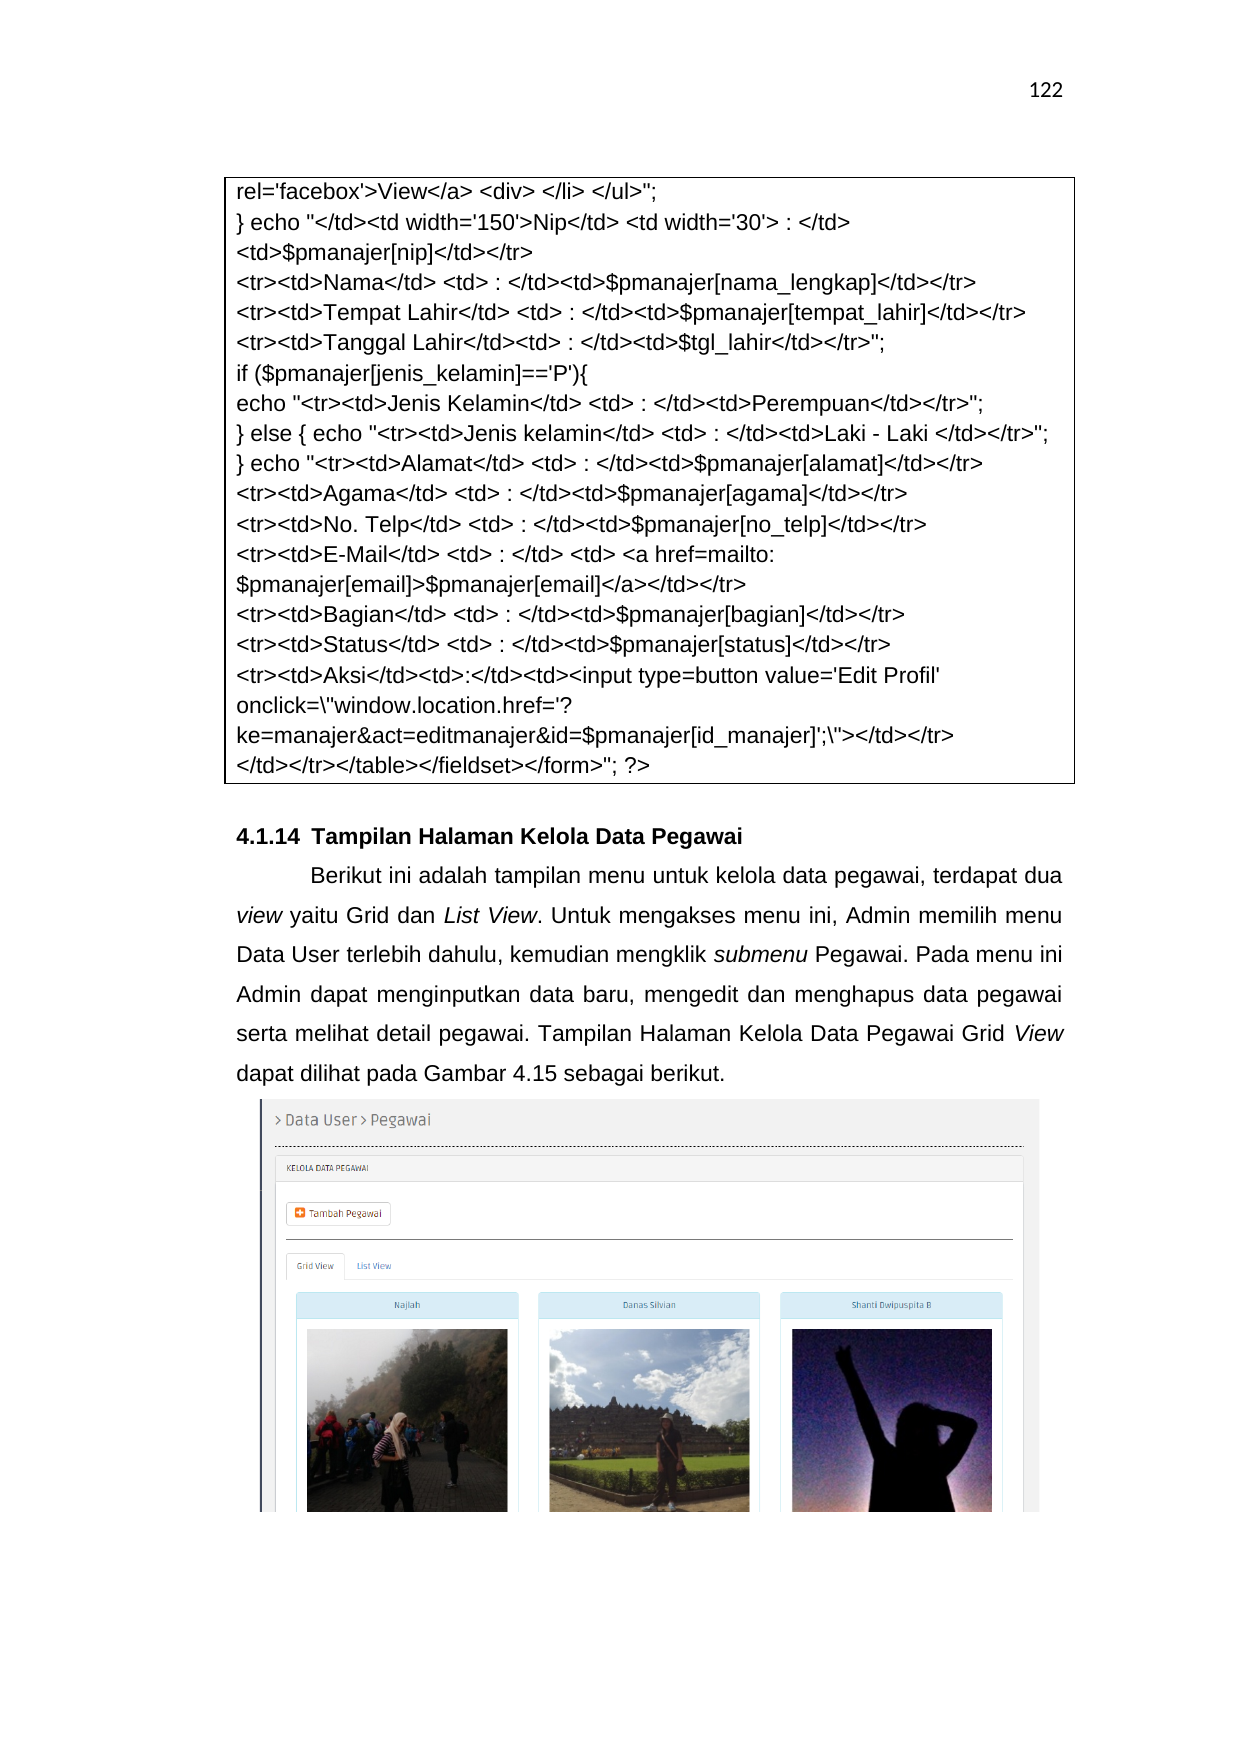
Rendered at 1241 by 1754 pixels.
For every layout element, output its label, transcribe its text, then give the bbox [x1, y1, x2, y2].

list Berikut ini adalah tampilan menu untuk kelola data pegawai, terdapat dua view yaitu Grid dan List View. Untuk mengakses menu ini, Admin memilih menu Data User terlebih dahulu, kemudian mengklik submenu Pegawai. Pada menu ini Admin dapat menginputkan data baru, mengedit dan menghapus data pegawai serta melihat detail pegawai. Tampilan Halaman Kelola Data Pegawai Grid View dapat dilihat pada Gambar 4.15 sebagai berikut. [236, 862, 1063, 1086]
subtitle Tampilan Halaman Kelola Data Pegawai [236, 823, 1063, 849]
picture [259, 1099, 1040, 1512]
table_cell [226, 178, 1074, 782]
